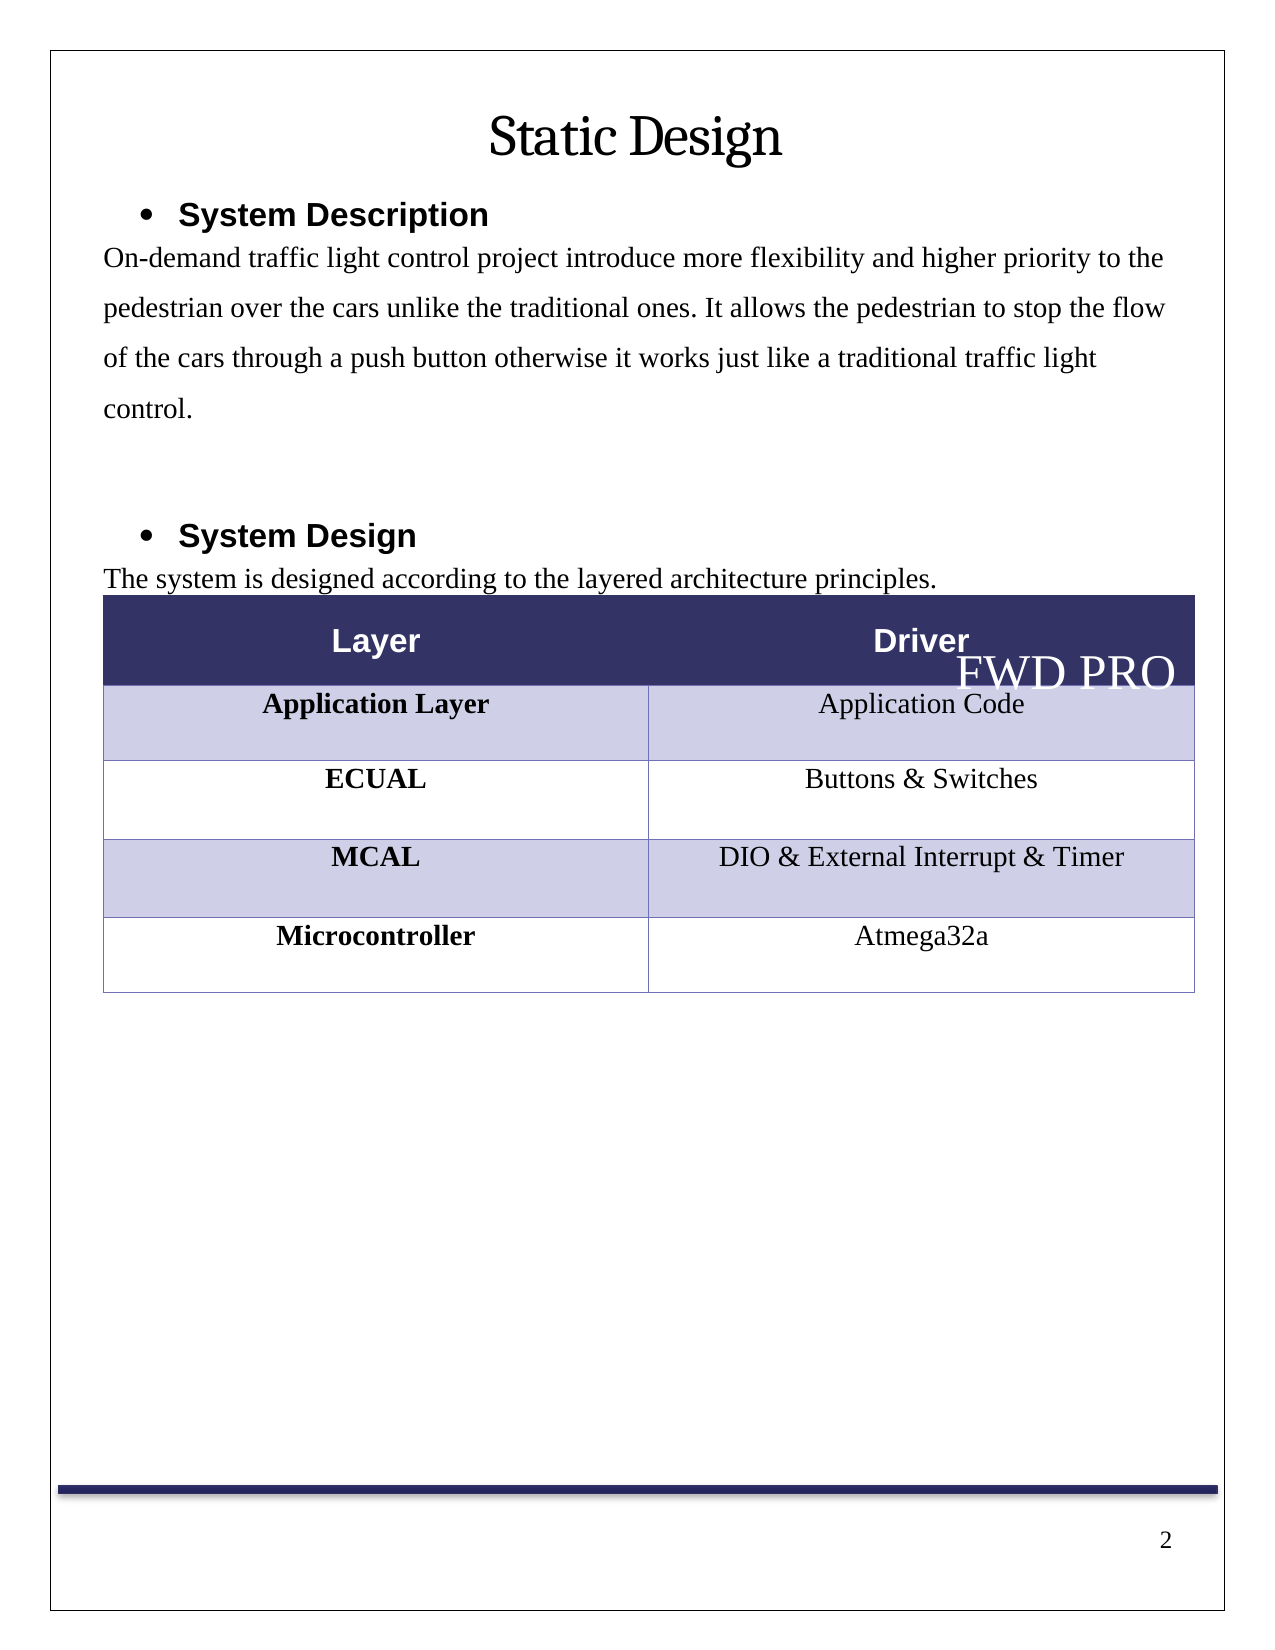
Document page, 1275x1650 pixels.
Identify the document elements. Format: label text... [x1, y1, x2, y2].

table_header Driver [649, 596, 1194, 685]
table_cell Atmega32a [649, 918, 1194, 992]
table_header Layer [104, 596, 648, 685]
text The system is designed according to the layered architecture principles. [103, 561, 1172, 595]
table_cell Application Code [649, 686, 1194, 760]
table_cell Application Layer [104, 686, 648, 760]
table_cell MCAL [104, 840, 648, 917]
title Static Design [103, 103, 1172, 170]
table_cell ECUAL [104, 761, 648, 838]
table_cell Microcontroller [104, 918, 648, 992]
subtitle System Design [141, 516, 1172, 555]
text On-demand traffic light control project introduce more flexibility and higher priority to the pedestrian over the cars unlike the traditional ones. It allows the pedestrian to stop the flow of the cars through a push button otherwise it works just like a traditional traffic light control. [103, 240, 1172, 424]
table_cell DIO & External Interrupt & Timer [649, 840, 1194, 917]
table_cell Buttons & Switches [649, 761, 1194, 838]
subtitle System Description [141, 195, 1172, 234]
